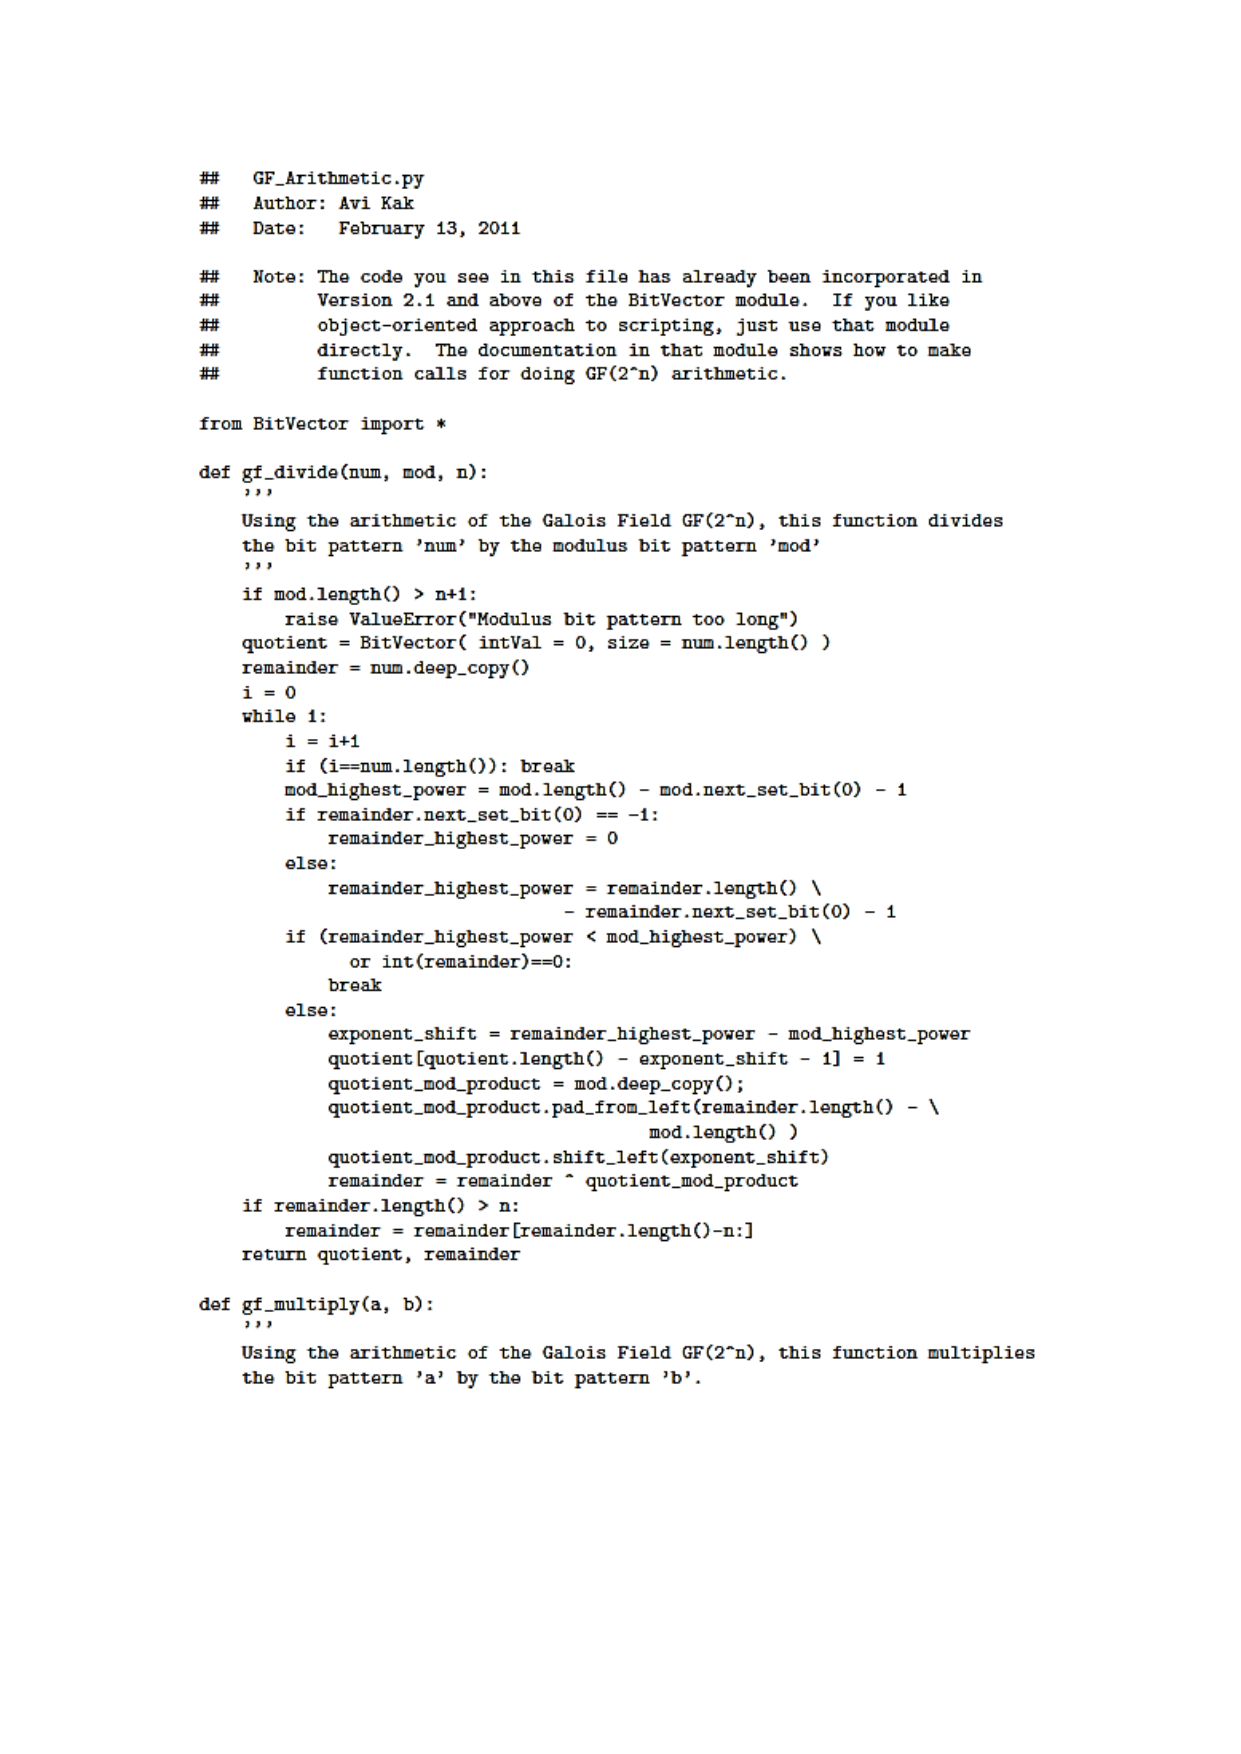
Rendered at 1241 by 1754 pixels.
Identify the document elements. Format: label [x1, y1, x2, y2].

picture [187, 164, 1049, 1398]
